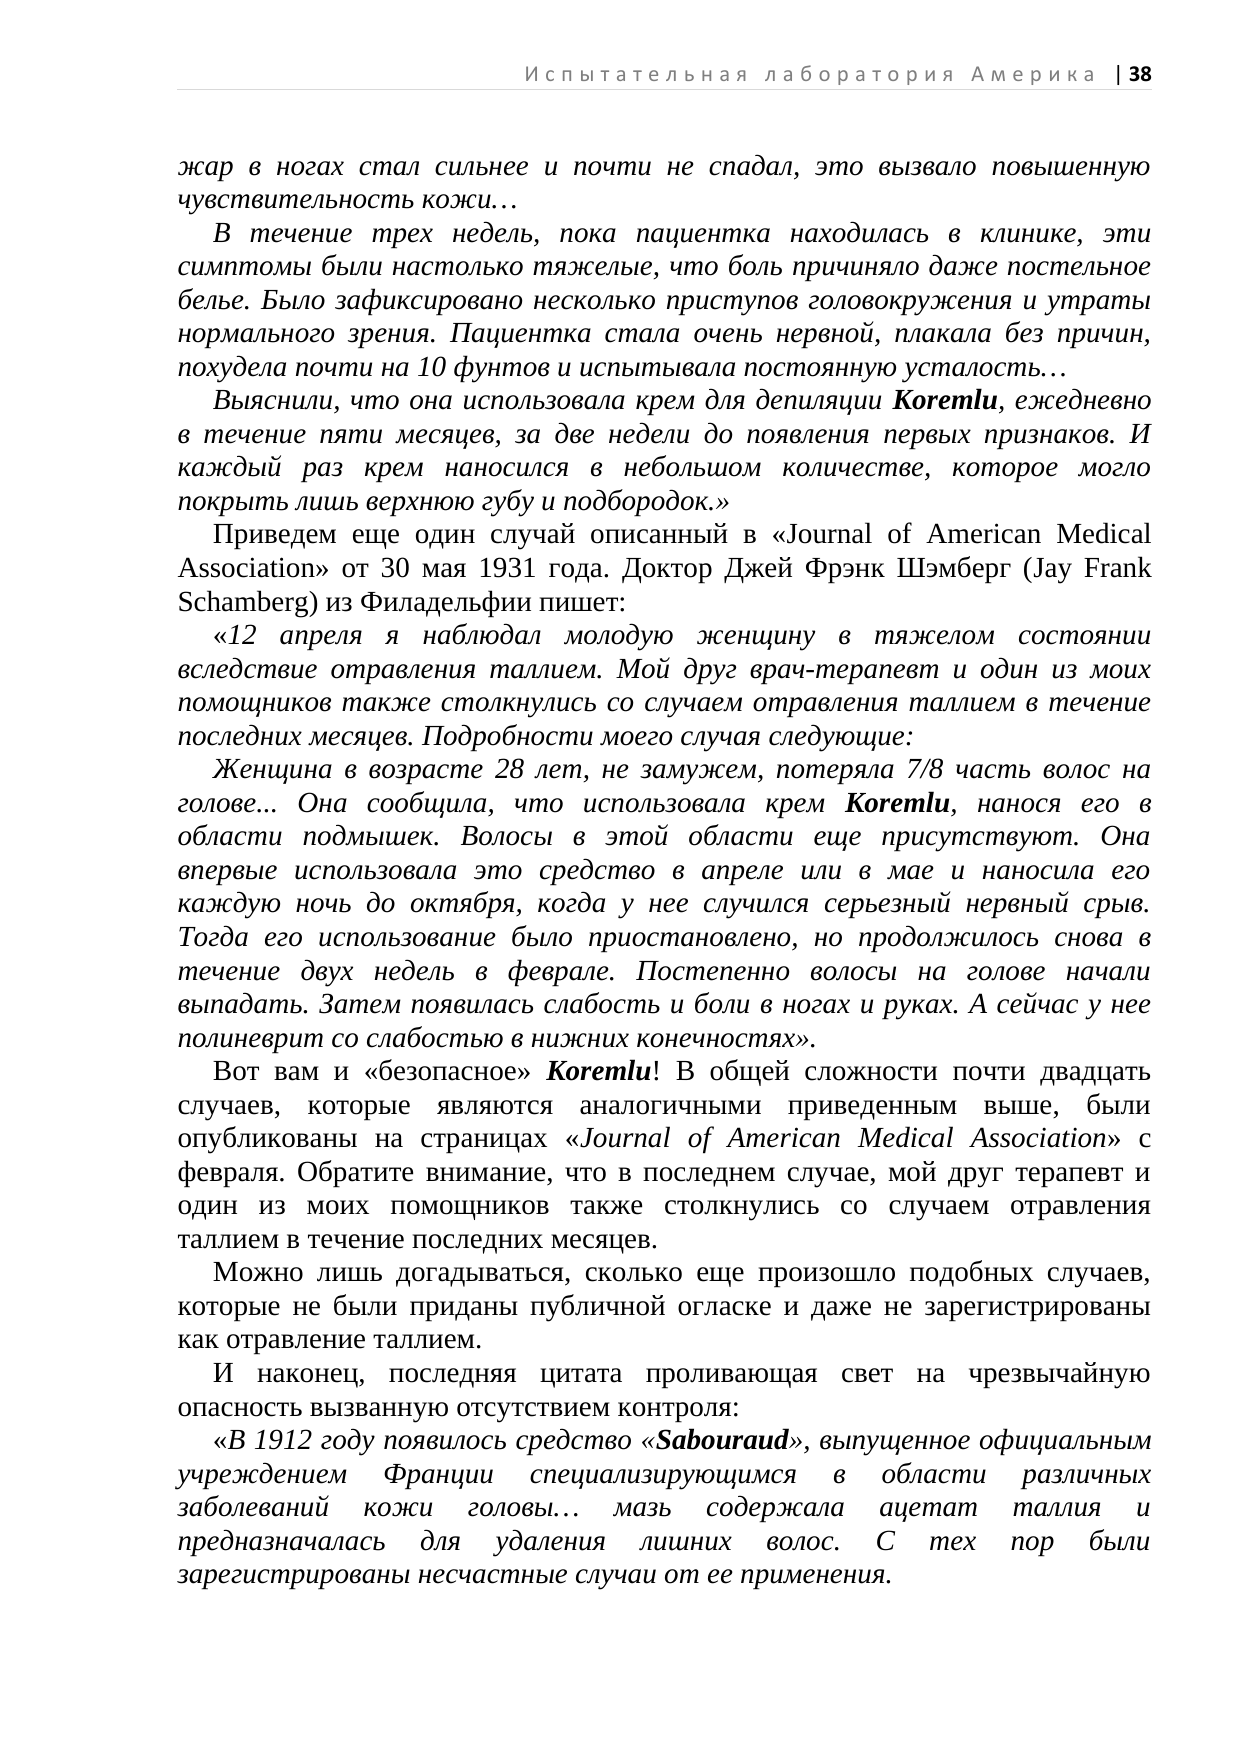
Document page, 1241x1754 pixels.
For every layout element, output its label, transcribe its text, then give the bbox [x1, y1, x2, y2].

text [177, 148, 1152, 215]
text «В 1912 году появилось средство «Sabouraud», выпущенное официальным учреждением Франции специализирующимся в области различных заболеваний кожи головы… мазь содержала ацетат таллия и предназначалась для удаления лишних волос. С тех пор были зарегистрированы несчастные случаи от ее применения. [177, 1422, 1152, 1590]
text «12 апреля я наблюдал молодую женщину в тяжелом состоянии вследствие отравления таллием. Мой друг врач-терапевт и один из моих помощников также столкнулись со случаем отравления таллием в течение последних месяцев. Подробности моего случая следующие: [177, 617, 1152, 751]
text В течение трех недель, пока пациентка находилась в клинике, эти симптомы были настолько тяжелые, что боль причиняло даже постельное белье. Было зафиксировано несколько приступов головокружения и утраты нормального зрения. Пациентка стала очень нервной, плакала без причин, похудела почти на 10 фунтов и испытывала постоянную усталость… [177, 215, 1152, 382]
text Вот вам и «безопасное» Koremlu! В общей сложности почти двадцать случаев, которые являются аналогичными приведенным выше, были опубликованы на страницах «Journal of American Medical Association» с февраля. Обратите внимание, что в последнем случае, мой друг терапевт и один из моих помощников также столкнулись со случаем отравления таллием в течение последних месяцев. [177, 1053, 1152, 1254]
text Приведем еще один случай описанный в «Journal of American Medical Association» от 30 мая 1931 года. Доктор Джей Фрэнк Шэмберг (Jay Frank Schamberg) из Филадельфии пишет: [177, 517, 1152, 617]
text Выяснили, что она использовала крем для депиляции Koremlu, ежедневно в течение пяти месяцев, за две недели до появления первых признаков. И каждый раз крем наносился в небольшом количестве, которое могло покрыть лишь верхнюю губу и подбородок.» [177, 382, 1152, 517]
text Женщина в возрасте 28 лет, не замужем, потеряла 7/8 часть волос на голове... Она сообщила, что использовала крем Koremlu, нанося его в области подмышек. Волосы в этой области еще присутствуют. Она впервые использовала это средство в апреле или в мае и наносила его каждую ночь до октября, когда у нее случился серьезный нервный срыв. Тогда его использование было приостановлено, но продолжилось снова в течение двух недель в феврале. Постепенно волосы на голове начали выпадать. Затем появилась слабость и боли в ногах и руках. А сейчас у нее полиневрит со слабостью в нижних конечностях». [177, 751, 1152, 1053]
text И наконец, последняя цитата проливающая свет на чрезвычайную опасность вызванную отсутствием контроля: [177, 1355, 1152, 1422]
text Можно лишь догадываться, сколько еще произошло подобных случаев, которые не были приданы публичной огласке и даже не зарегистрированы как отравление таллием. [177, 1254, 1152, 1355]
